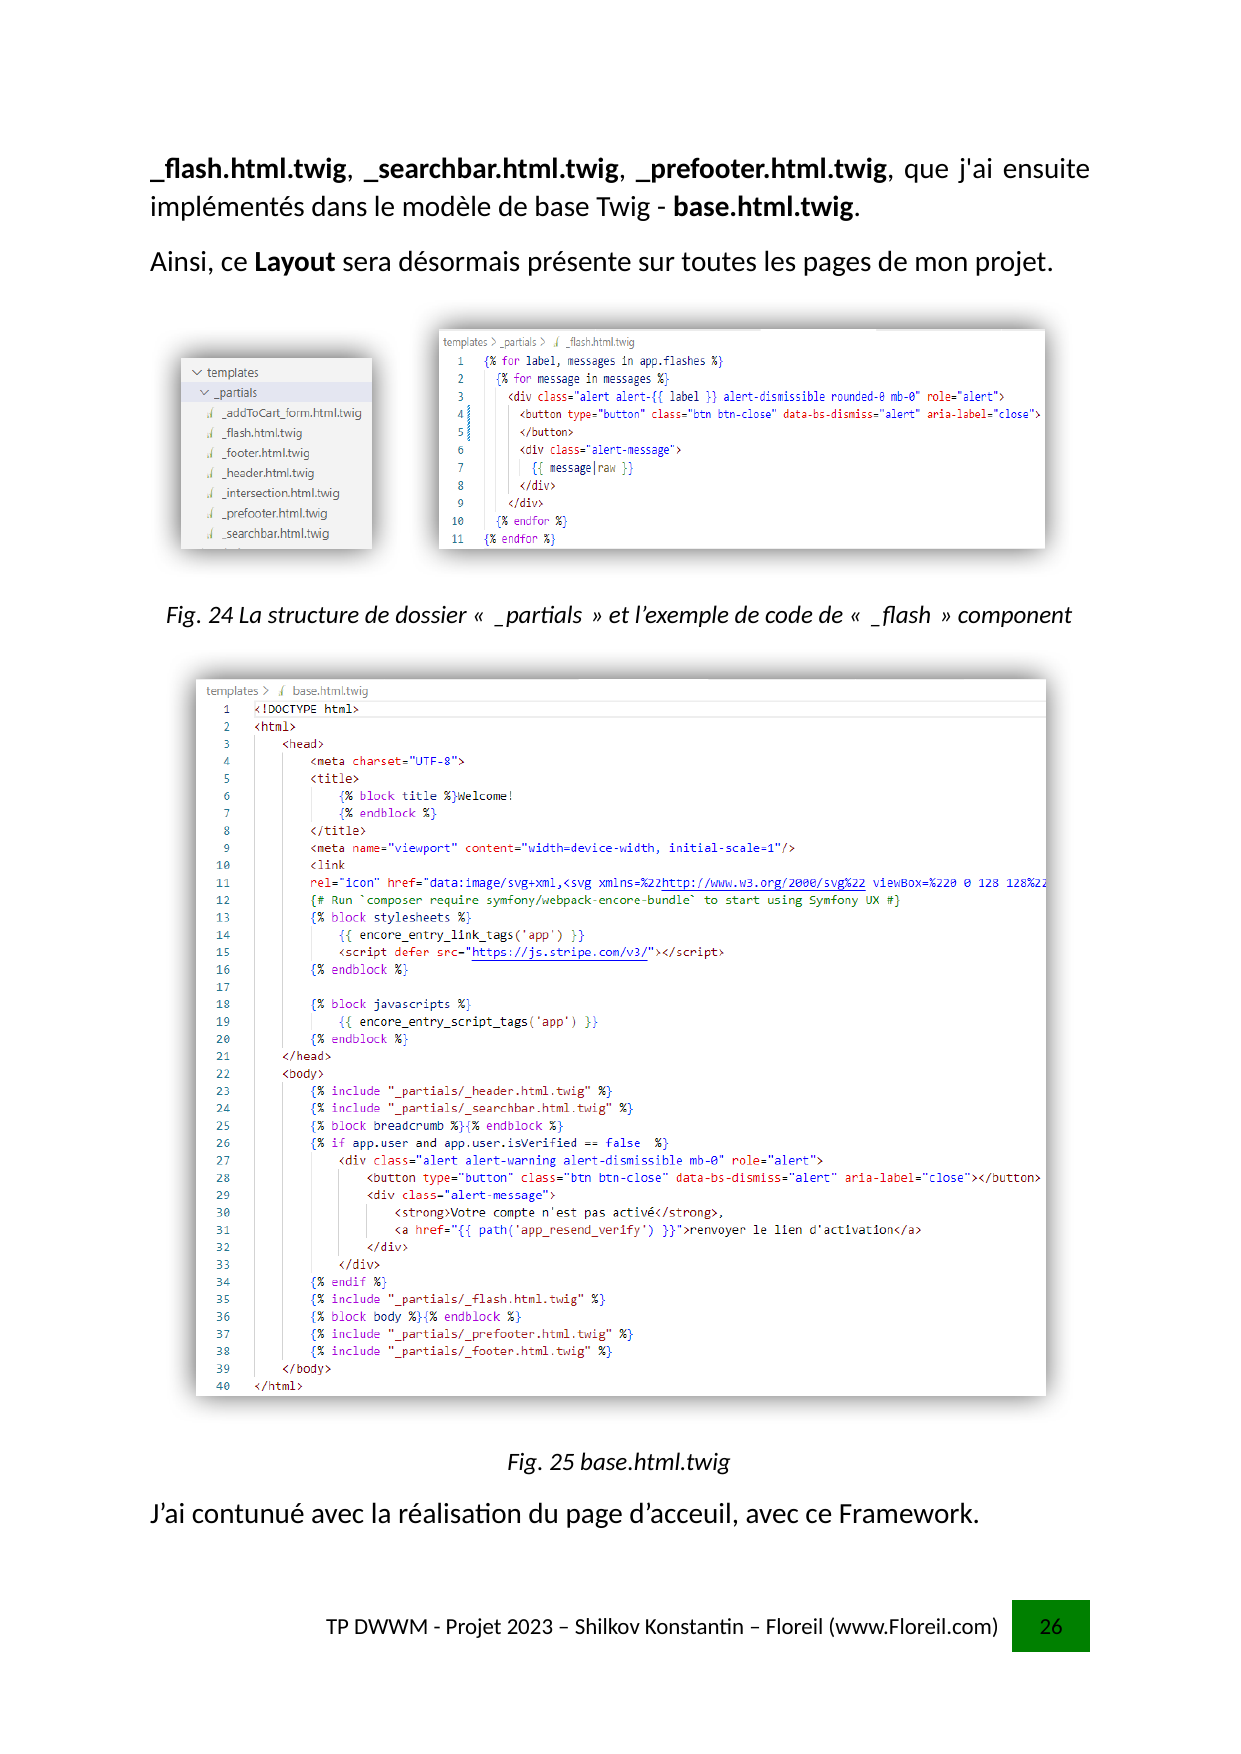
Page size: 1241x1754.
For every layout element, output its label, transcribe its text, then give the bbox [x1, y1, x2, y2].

text J’ai contunué avec la réalisation du page d’acceuil, avec ce Framework. [150, 1495, 1090, 1531]
text Fig. 24 La structure de dossier « _partials » et l’exemple de code de « _flash » component [150, 599, 1090, 629]
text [150, 150, 1090, 224]
picture [439, 329, 1045, 549]
picture [196, 679, 1046, 1396]
text Fig. 25 base.html.twig [150, 1446, 1090, 1476]
text Ainsi, ce Layout sera désormais présente sur toutes les pages de mon projet. [150, 243, 1090, 279]
picture [181, 358, 372, 549]
